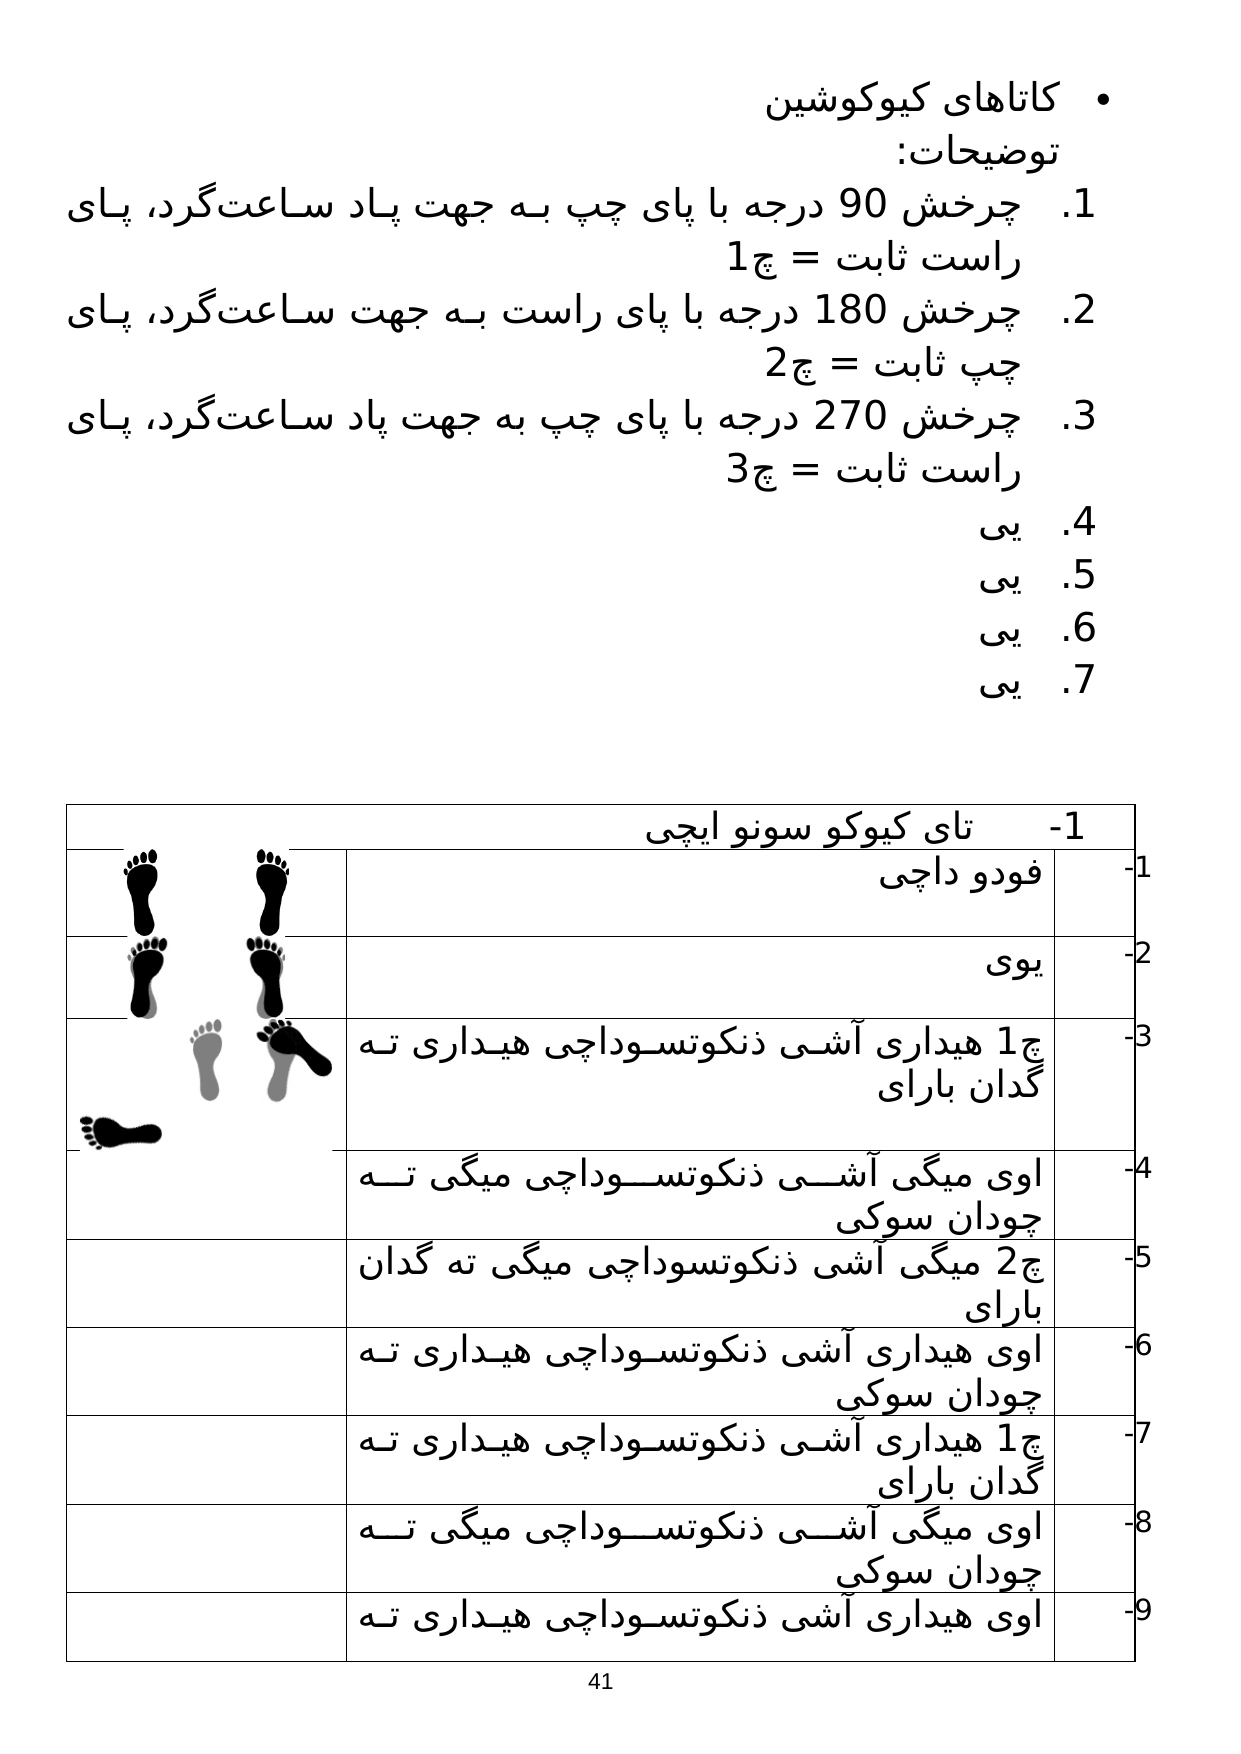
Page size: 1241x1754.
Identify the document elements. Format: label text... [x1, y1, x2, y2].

table_cell [67, 1328, 346, 1415]
table_header تای کیوکو سونو ایچی [67, 805, 1134, 849]
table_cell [347, 1328, 1054, 1415]
table_cell [67, 937, 127, 1018]
table_cell [67, 1019, 79, 1150]
list چرخش 270 درجه با پای چپ به جهت پاد ساعت‌گرد، پای راست ثابت = چ3 [66, 392, 1060, 491]
table_cell فودو داچی [347, 850, 1054, 936]
table_cell [1055, 1416, 1134, 1504]
table_cell یوی [347, 937, 1054, 1018]
table_cell [289, 850, 346, 936]
list کاتاهای کیوکوشین [66, 75, 1098, 121]
table_cell چ1 هیداری آشی ذنکوتسوداچی هیداری ته گدان بارای [347, 1416, 1054, 1504]
list چرخش 90 درجه با پای چپ به جهت پاد ساعت‌گرد، پای راست ثابت = چ1 [66, 181, 1060, 280]
picture [79, 849, 333, 1151]
table_cell [67, 850, 123, 936]
table_cell [1055, 1151, 1134, 1239]
list یی [66, 604, 1060, 650]
table_cell [67, 1593, 346, 1661]
table_cell چ2 میگی آشی ذنکوتسوداچی میگی ته گدان بارای [347, 1240, 1054, 1327]
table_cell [347, 1593, 1054, 1661]
table_cell [1055, 1328, 1134, 1415]
table_cell [67, 1416, 346, 1504]
table_cell [333, 1019, 346, 1150]
table_cell [1055, 937, 1134, 1018]
list توضیحات: [66, 128, 1060, 174]
table_cell اوی میگی آشی ذنکوتسوداچی میگی ته چودان سوکی [347, 1505, 1054, 1592]
table_cell [286, 937, 346, 1018]
table_cell [67, 1240, 346, 1327]
list چرخش 180 درجه با پای راست به جهت ساعت‌گرد، پای چپ ثابت = چ2 [66, 287, 1060, 386]
list یی [66, 657, 1060, 703]
list یی [66, 498, 1060, 544]
table_cell [67, 1505, 346, 1592]
table_cell چ1 هیداری آشی ذنکوتسوداچی هیداری ته گدان بارای [347, 1019, 1054, 1150]
table_cell [1055, 1593, 1134, 1661]
list یی [66, 551, 1060, 597]
table_cell اوی میگی آشی ذنکوتسوداچی میگی ته چودان سوکی [347, 1151, 1054, 1239]
table_cell [67, 1151, 346, 1239]
table_cell [1055, 1019, 1134, 1150]
table_cell [1055, 1505, 1134, 1592]
table_cell [1055, 850, 1134, 936]
table_cell [1055, 1240, 1134, 1327]
